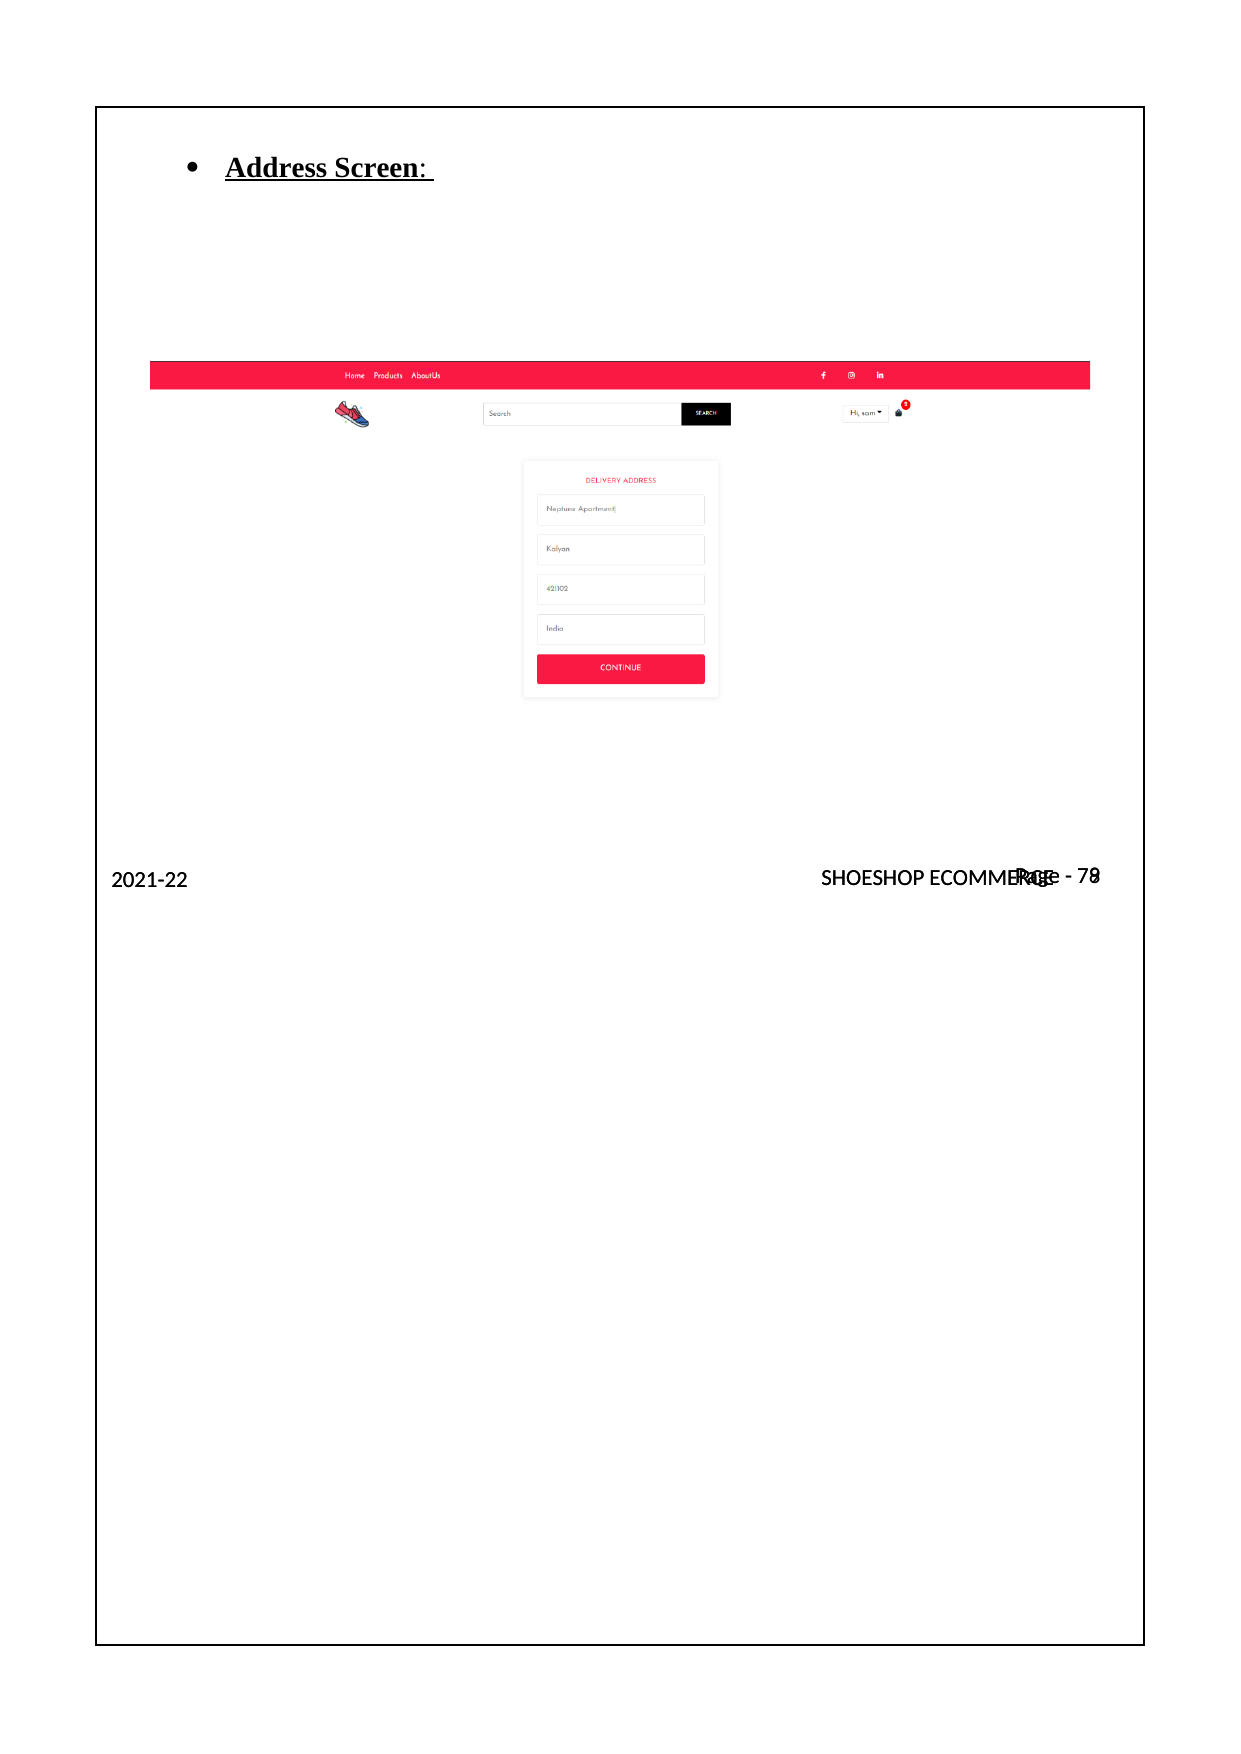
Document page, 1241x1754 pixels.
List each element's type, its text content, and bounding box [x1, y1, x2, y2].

list Address Screen: [187, 150, 1090, 184]
picture [150, 361, 1091, 836]
